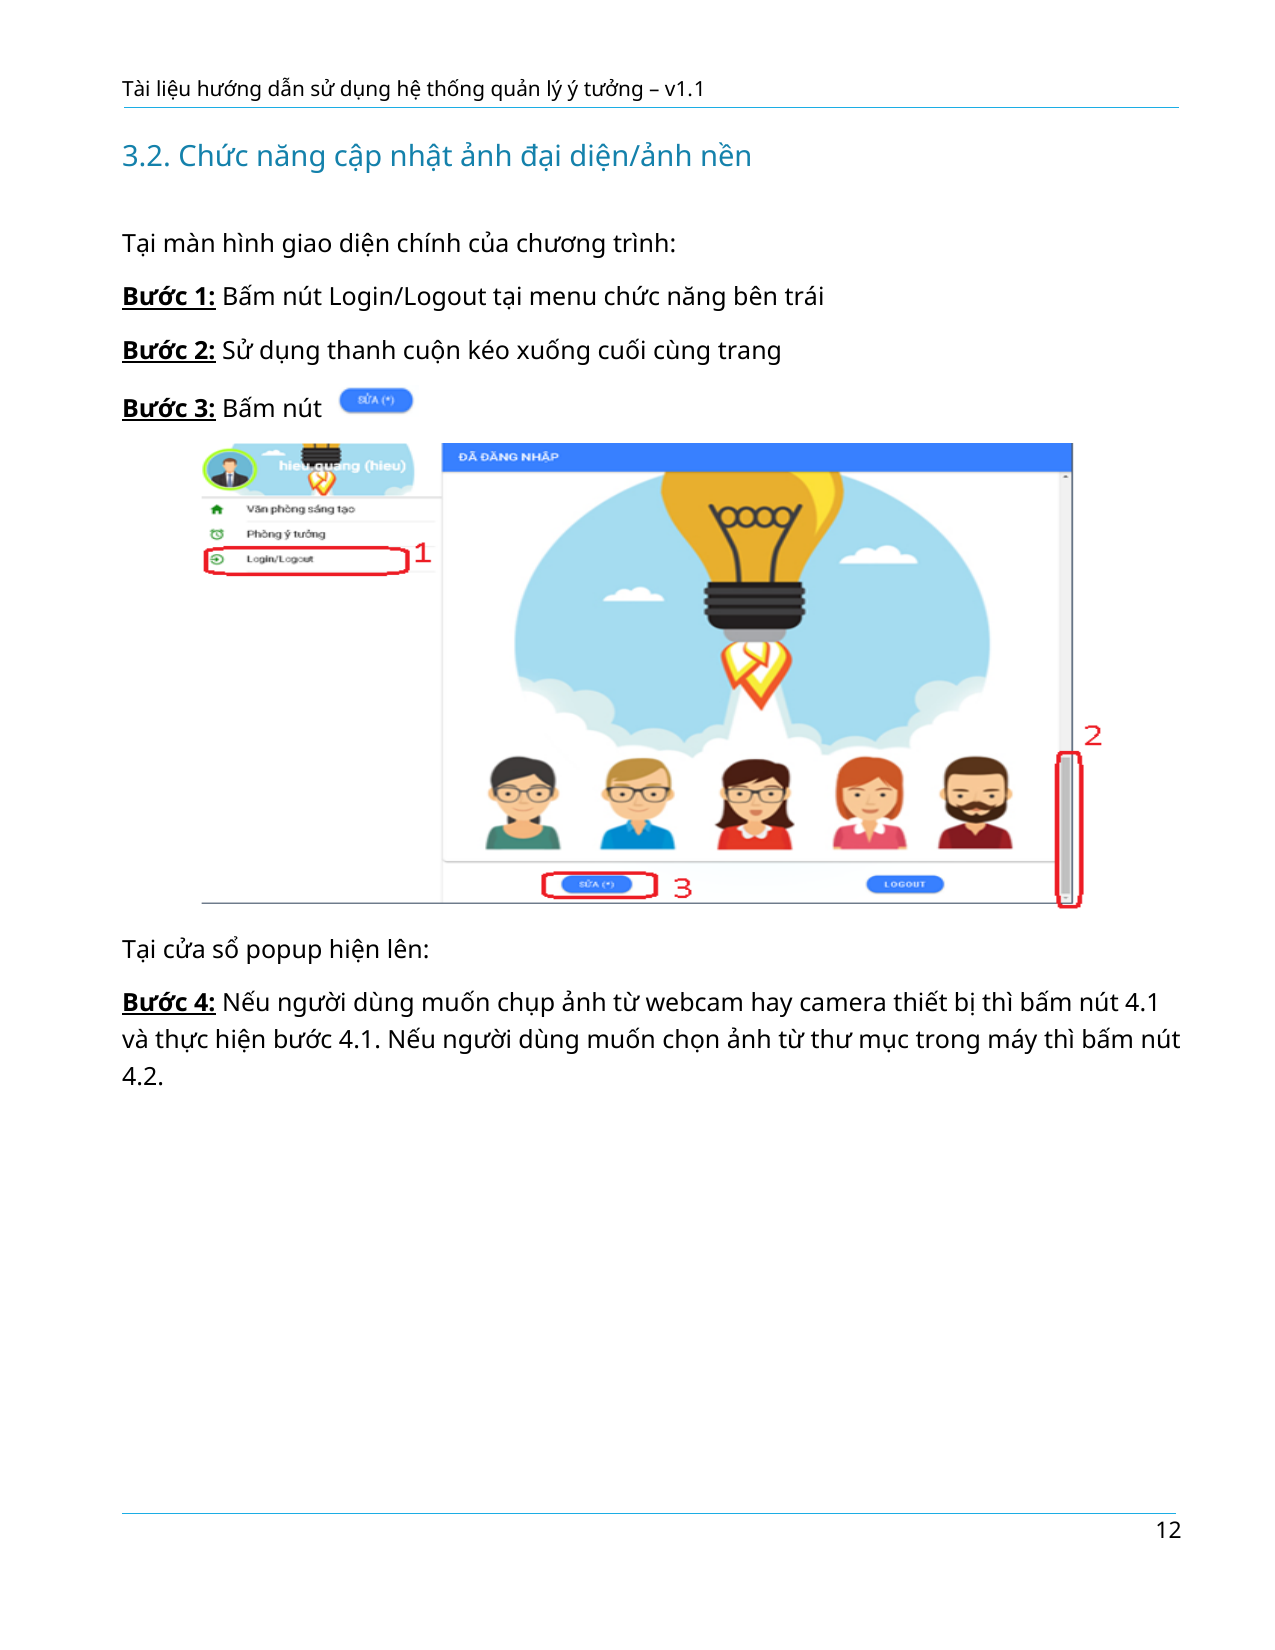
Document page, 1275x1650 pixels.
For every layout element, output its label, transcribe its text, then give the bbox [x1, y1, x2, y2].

text Bước 1: Bấm nút Login/Logout tại menu chức năng bên trái [122, 279, 1181, 313]
picture [201, 443, 1102, 912]
text Bước 2: Sử dụng thanh cuộn kéo xuống cuối cùng trang [122, 332, 1181, 366]
picture [334, 385, 419, 417]
text Tại cửa sổ popup hiện lên: [122, 931, 1181, 965]
text Bước 4: Nếu người dùng muốn chụp ảnh từ webcam hay camera thiết bị thì bấm nút 4.1 và thực hiện bước 4.1. Nếu người dùng muốn chọn ảnh từ thư mục trong máy thì bấm nút 4.2. [122, 985, 1181, 1092]
text Bước 3: Bấm nút [122, 386, 1181, 424]
text Tại màn hình giao diện chính của chương trình: [122, 226, 1181, 259]
subtitle 3.2. Chức năng cập nhật ảnh đại diện/ảnh nền [122, 135, 1181, 175]
